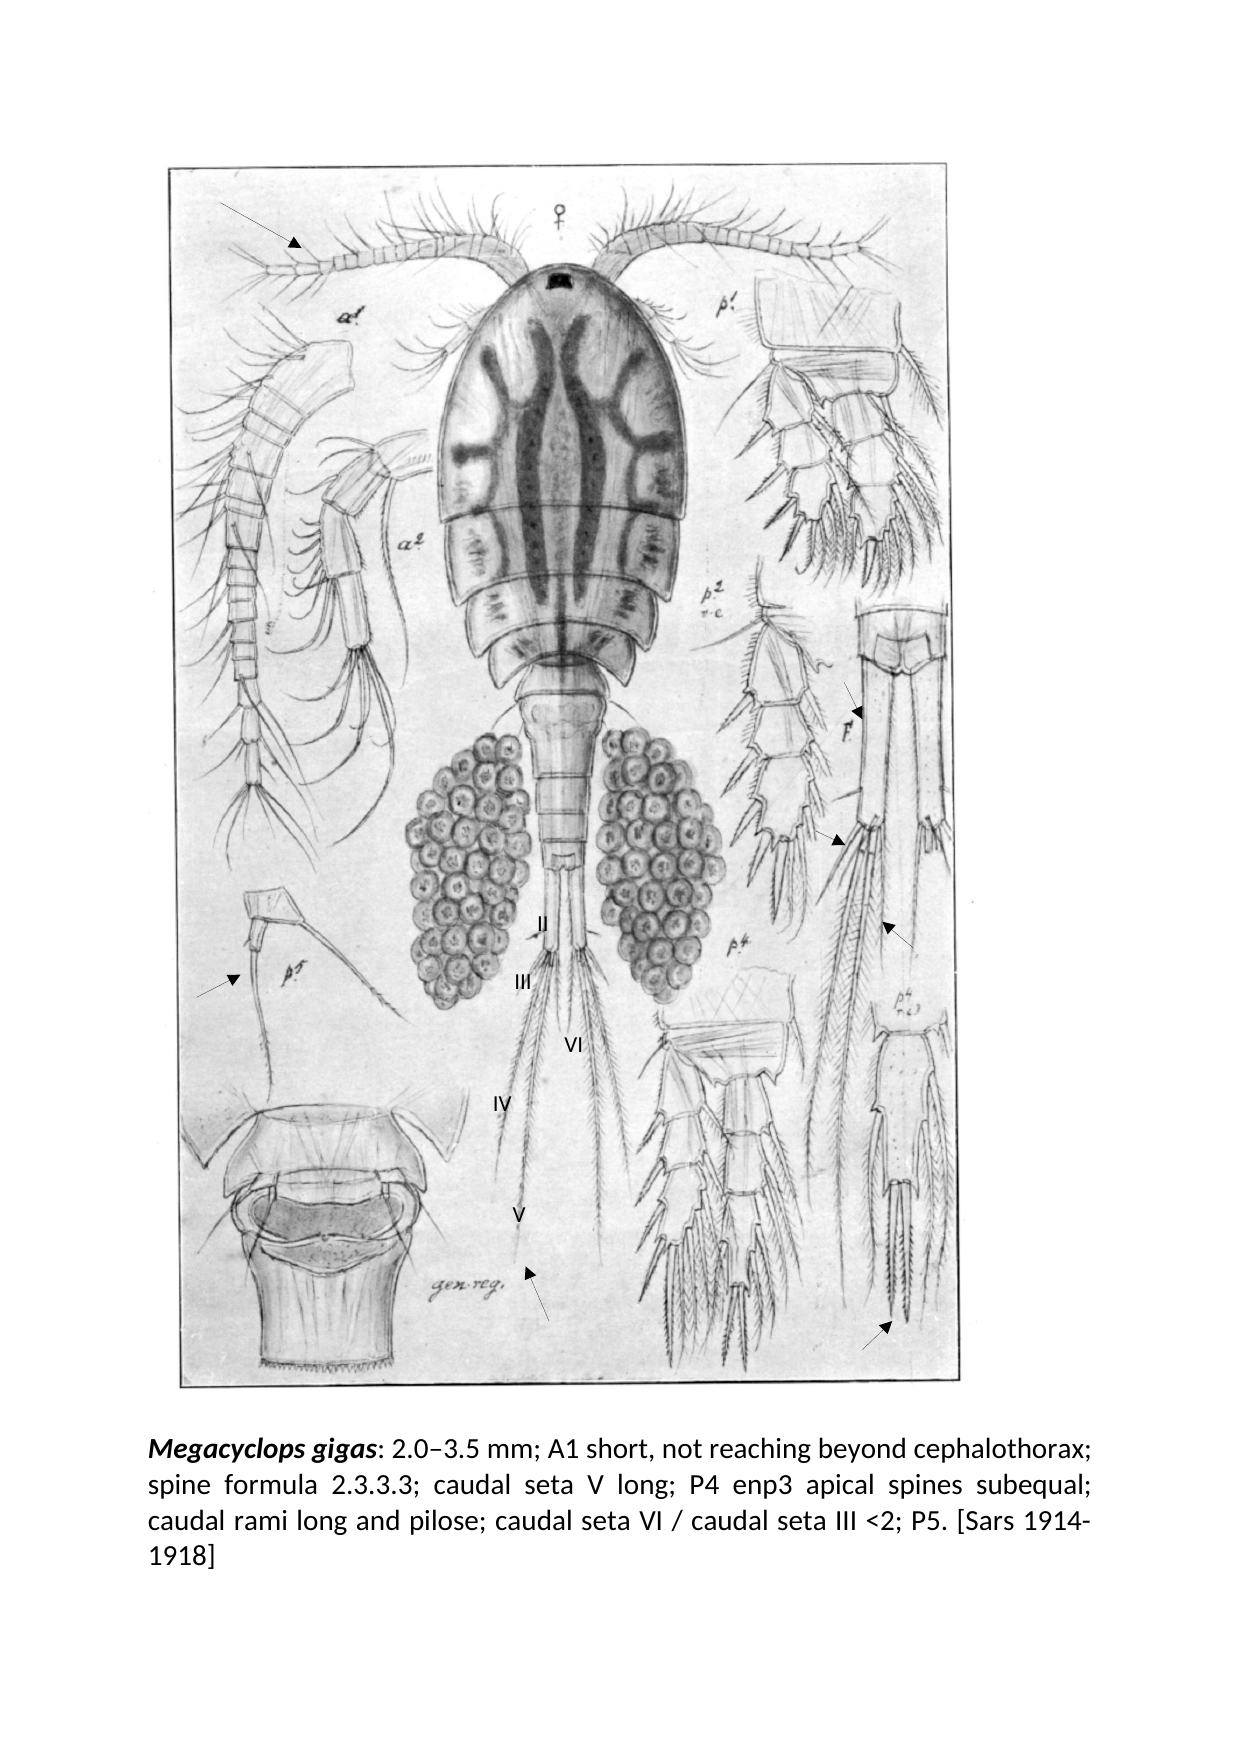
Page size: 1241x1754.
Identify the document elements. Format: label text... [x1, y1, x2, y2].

picture [147, 147, 978, 1403]
text Megacyclops gigas: 2.0‒3.5 mm; A1 short, not reaching beyond cephalothorax; spine formula 2.3.3.3; caudal seta V long; P4 enp3 apical spines subequal; caudal rami long and pilose; caudal seta VI / caudal seta III <2; P5. [Sars 1914-1918] [148, 1430, 1093, 1573]
